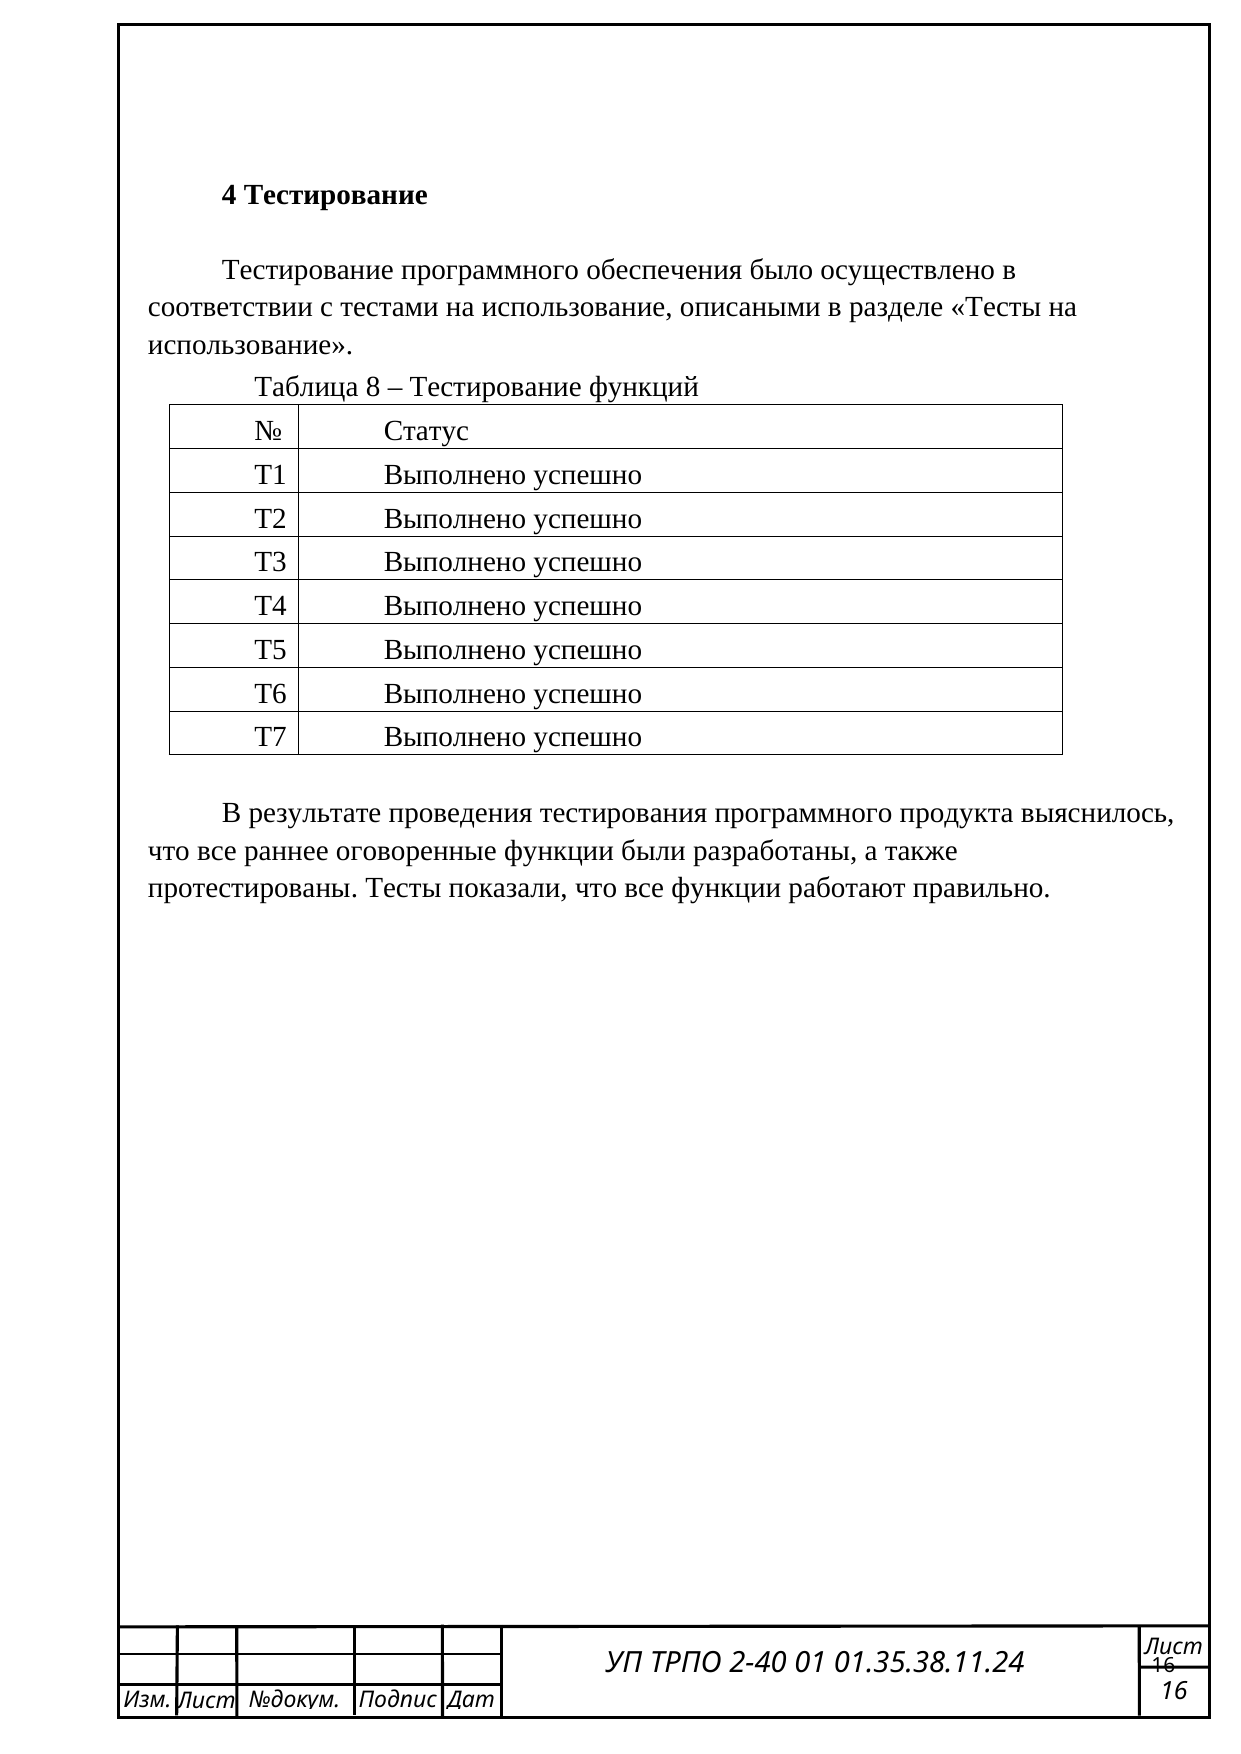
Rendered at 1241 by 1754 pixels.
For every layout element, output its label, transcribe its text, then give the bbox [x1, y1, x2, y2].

table_cell Т7 [170, 712, 298, 754]
table_cell Выполнено успешно [299, 537, 1062, 579]
table_cell Выполнено успешно [299, 668, 1062, 711]
table_cell Т2 [170, 493, 298, 536]
text 4 Тестирование [148, 174, 1175, 212]
table_cell Выполнено успешно [299, 580, 1062, 623]
table_cell Выполнено успешно [299, 712, 1062, 754]
text В результате проведения тестирования программного продукта выяснилось, что все раннее оговоренные функции были разработаны, а также протестированы. Тесты показали, что все функции работают правильно. [148, 793, 1175, 905]
table_cell № [170, 405, 298, 448]
table_cell Выполнено успешно [299, 624, 1062, 667]
table_cell Т6 [170, 668, 298, 711]
table_cell Т5 [170, 624, 298, 667]
table_cell Статус [299, 405, 1062, 448]
text Тестирование программного обеспечения было осуществлено в соответствии с тестами на использование, описаными в разделе «Тесты на использование». [148, 249, 1175, 362]
table_cell Т3 [170, 537, 298, 579]
table_cell Т4 [170, 580, 298, 623]
table_header Таблица 8 – Тестирование функций [169, 362, 1063, 404]
table_cell Выполнено успешно [299, 449, 1062, 492]
table_cell Выполнено успешно [299, 493, 1062, 536]
table_cell Т1 [170, 449, 298, 492]
